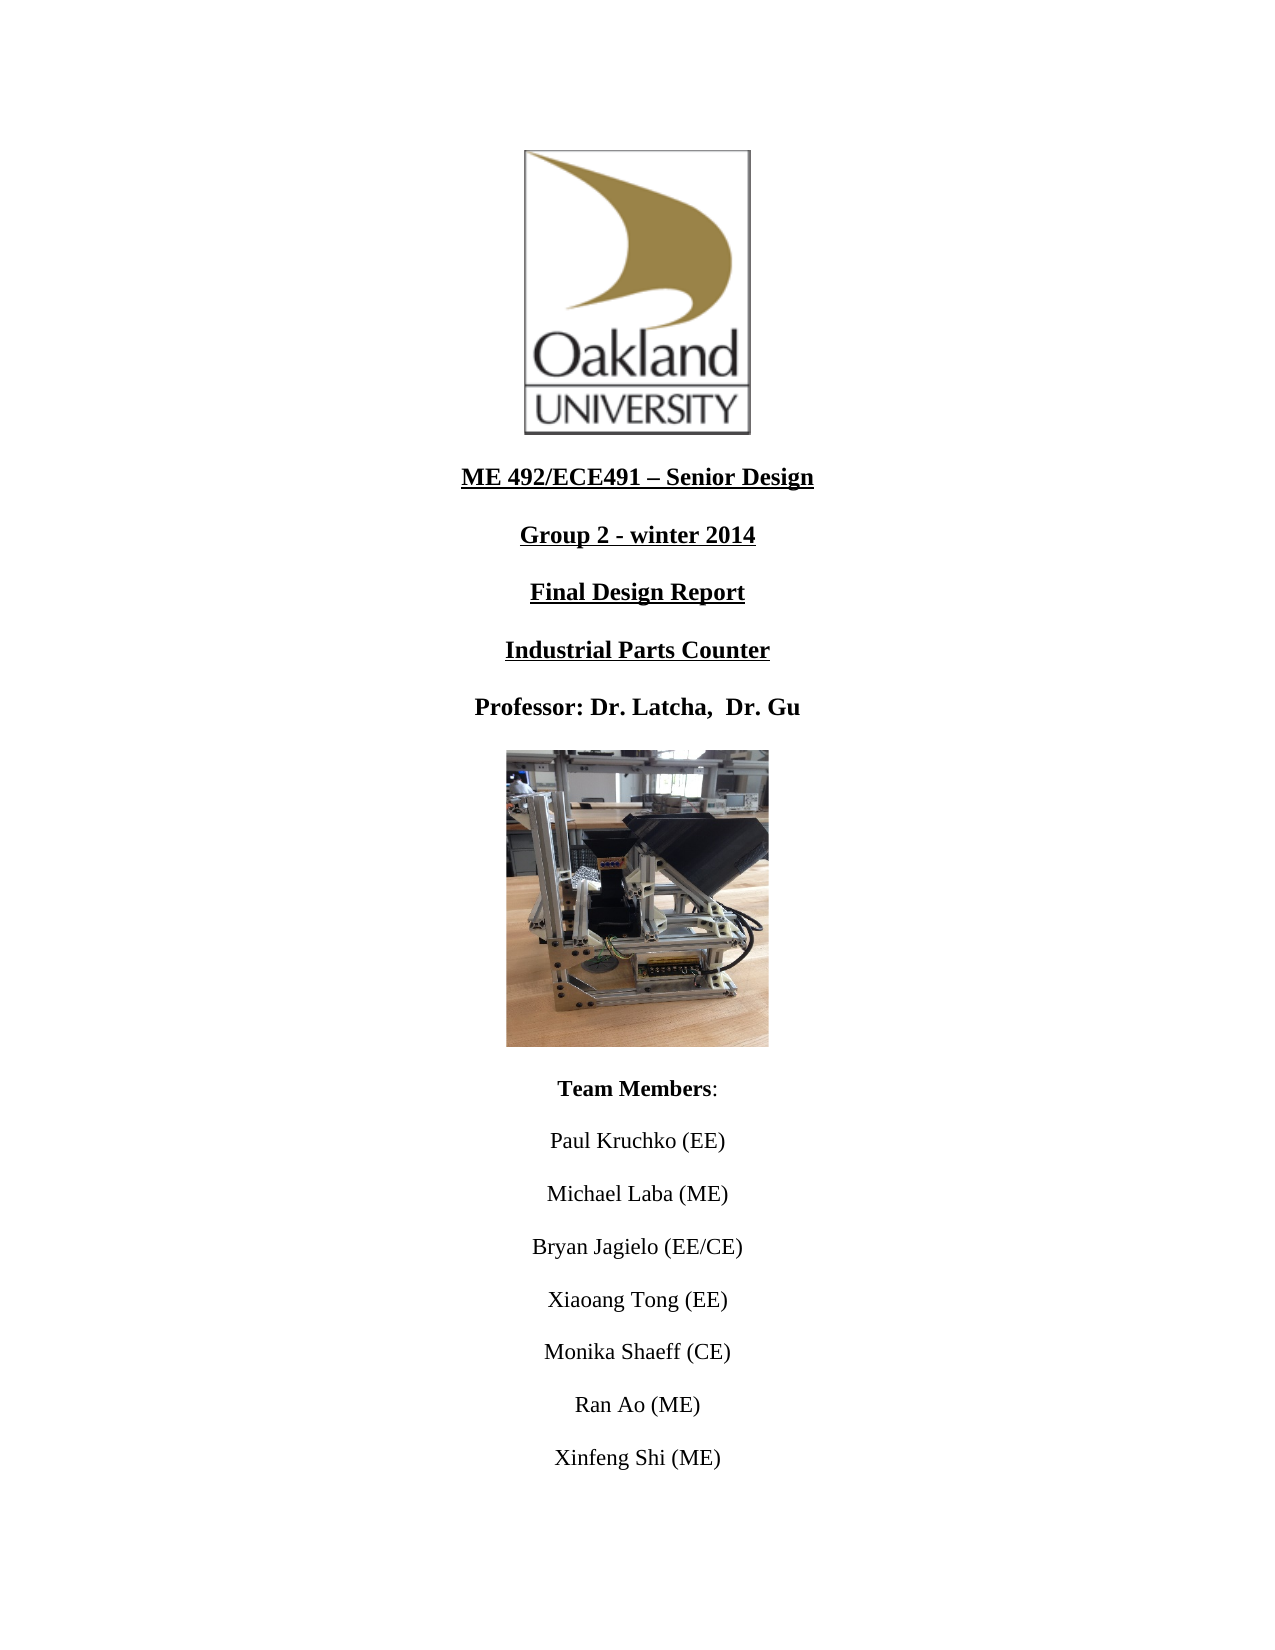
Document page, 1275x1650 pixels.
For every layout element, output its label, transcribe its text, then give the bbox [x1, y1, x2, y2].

text Industrial Parts Counter [150, 635, 1125, 664]
text Final Design Report [150, 577, 1125, 606]
text Xinfeng Shi (ME) [150, 1444, 1125, 1470]
text Xiaoang Tong (EE) [150, 1286, 1125, 1312]
text ME 492/ECE491 – Senior Design [150, 462, 1125, 491]
text Monika Shaeff (CE) [150, 1338, 1125, 1365]
text Michael Laba (ME) [150, 1180, 1125, 1207]
text Group 2 - winter 2014 [150, 520, 1125, 549]
text Team Members: [150, 1075, 1125, 1101]
text Bryan Jagielo (EE/CE) [150, 1233, 1125, 1259]
text Professor: Dr. Latcha, Dr. Gu [150, 692, 1125, 721]
picture [524, 150, 751, 435]
text Ran Ao (ME) [150, 1391, 1125, 1417]
picture [506, 750, 769, 1047]
text Paul Kruchko (EE) [150, 1127, 1125, 1154]
